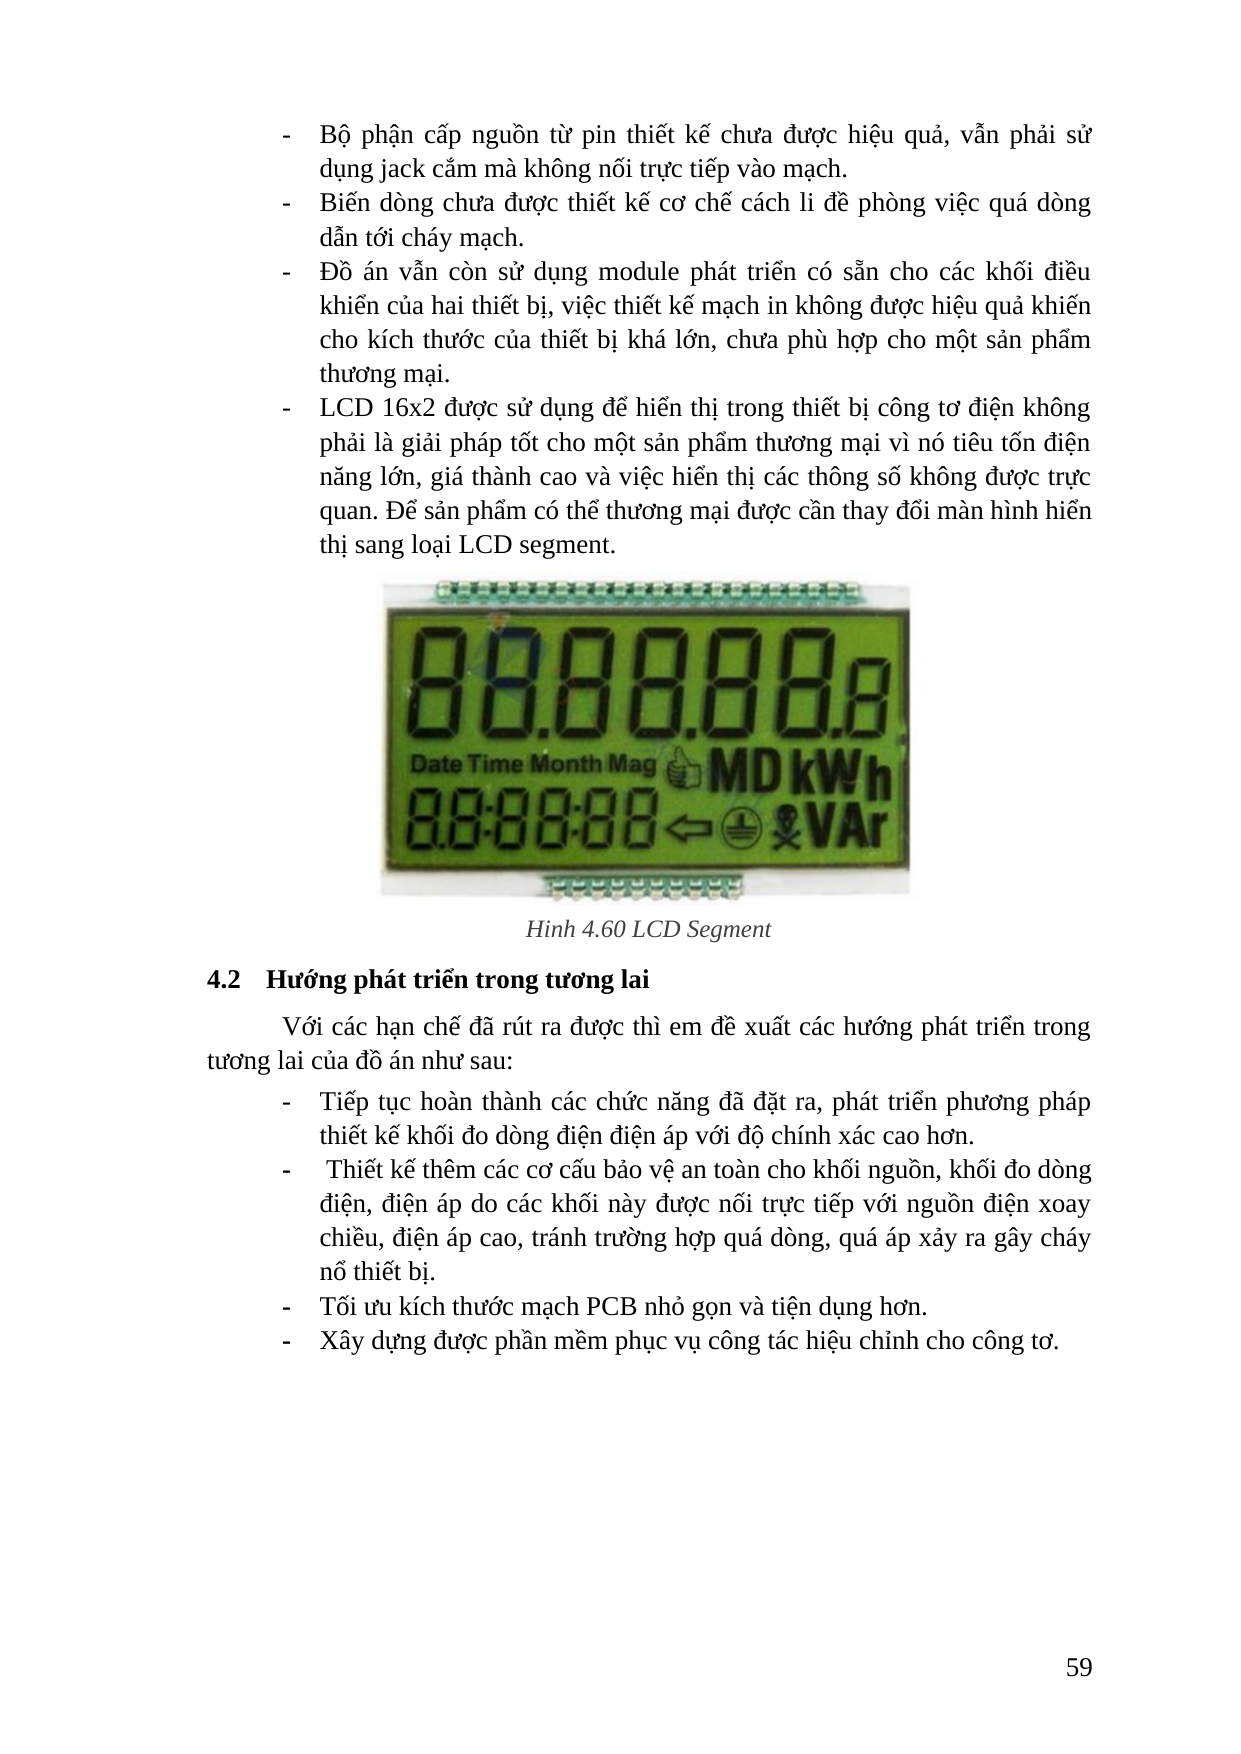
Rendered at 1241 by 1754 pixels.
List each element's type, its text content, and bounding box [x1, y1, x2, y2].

list Tiếp tục hoàn thành các chức năng đã đặt ra, phát triển phương pháp thiết kế khối đo dòng điện điện áp với độ chính xác cao hơn. [282, 1084, 1092, 1150]
list Thiết kế thêm các cơ cấu bảo vệ an toàn cho khối nguồn, khối đo dòng điện, điện áp do các khối này được nối trực tiếp với nguồn điện xoay chiều, điện áp cao, tránh trường hợp quá dòng, quá áp xảy ra gây cháy nổ thiết bị. [282, 1153, 1092, 1287]
list Đồ án vẫn còn sử dụng module phát triển có sẵn cho các khối điều khiển của hai thiết bị, việc thiết kế mạch in không được hiệu quả khiến cho kích thước của thiết bị khá lớn, chưa phù hợp cho một sản phẩm thương mại. [282, 255, 1092, 388]
list Bộ phận cấp nguồn từ pin thiết kế chưa được hiệu quả, vẫn phải sử dụng jack cắm mà không nối trực tiếp vào mạch. [282, 118, 1092, 183]
text Với các hạn chế đã rút ra được thì em đề xuất các hướng phát triển trong tương lai của đồ án như sau: [207, 1010, 1092, 1075]
subtitle Hướng phát triển trong tương lai [207, 963, 1092, 994]
picture [362, 568, 937, 905]
list Biến dòng chưa được thiết kế cơ chế cách li đề phòng việc quá dòng dẫn tới cháy mạch. [282, 186, 1092, 252]
list LCD 16x2 được sử dụng để hiển thị trong thiết bị công tơ điện không phải là giải pháp tốt cho một sản phẩm thương mại vì nó tiêu tốn điện năng lớn, giá thành cao và việc hiển thị các thông số không được trực quan. Để sản phẩm có thể thương mại được cần thay đổi màn hình hiển thị sang loại LCD segment. [282, 391, 1092, 559]
list Tối ưu kích thước mạch PCB nhỏ gọn và tiện dụng hơn. [282, 1289, 1092, 1321]
list Xây dựng được phần mềm phục vụ công tác hiệu chỉnh cho công tơ. [282, 1324, 1092, 1355]
